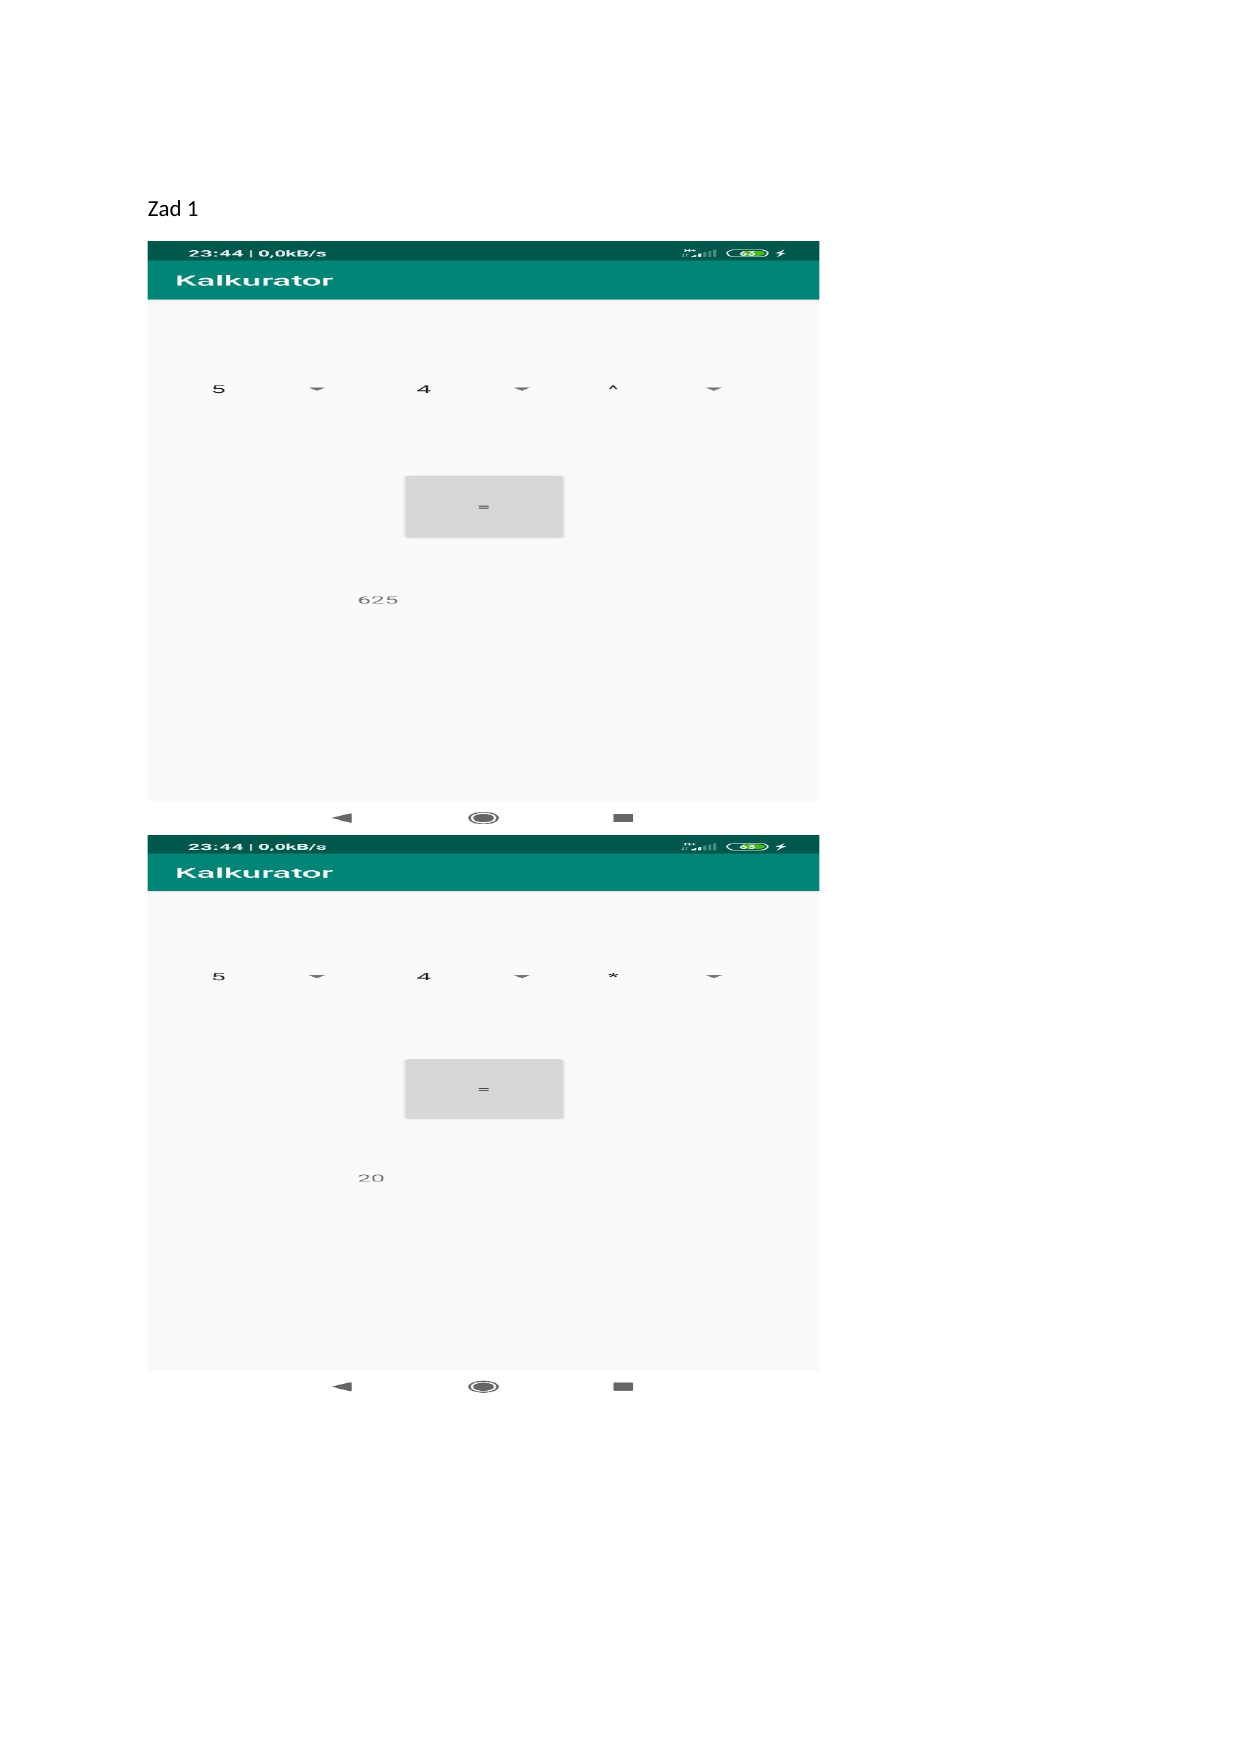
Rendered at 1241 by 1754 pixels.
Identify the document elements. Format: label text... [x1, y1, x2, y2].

text Zad 1 [148, 194, 1093, 222]
picture [147, 241, 820, 834]
picture [147, 835, 820, 1402]
